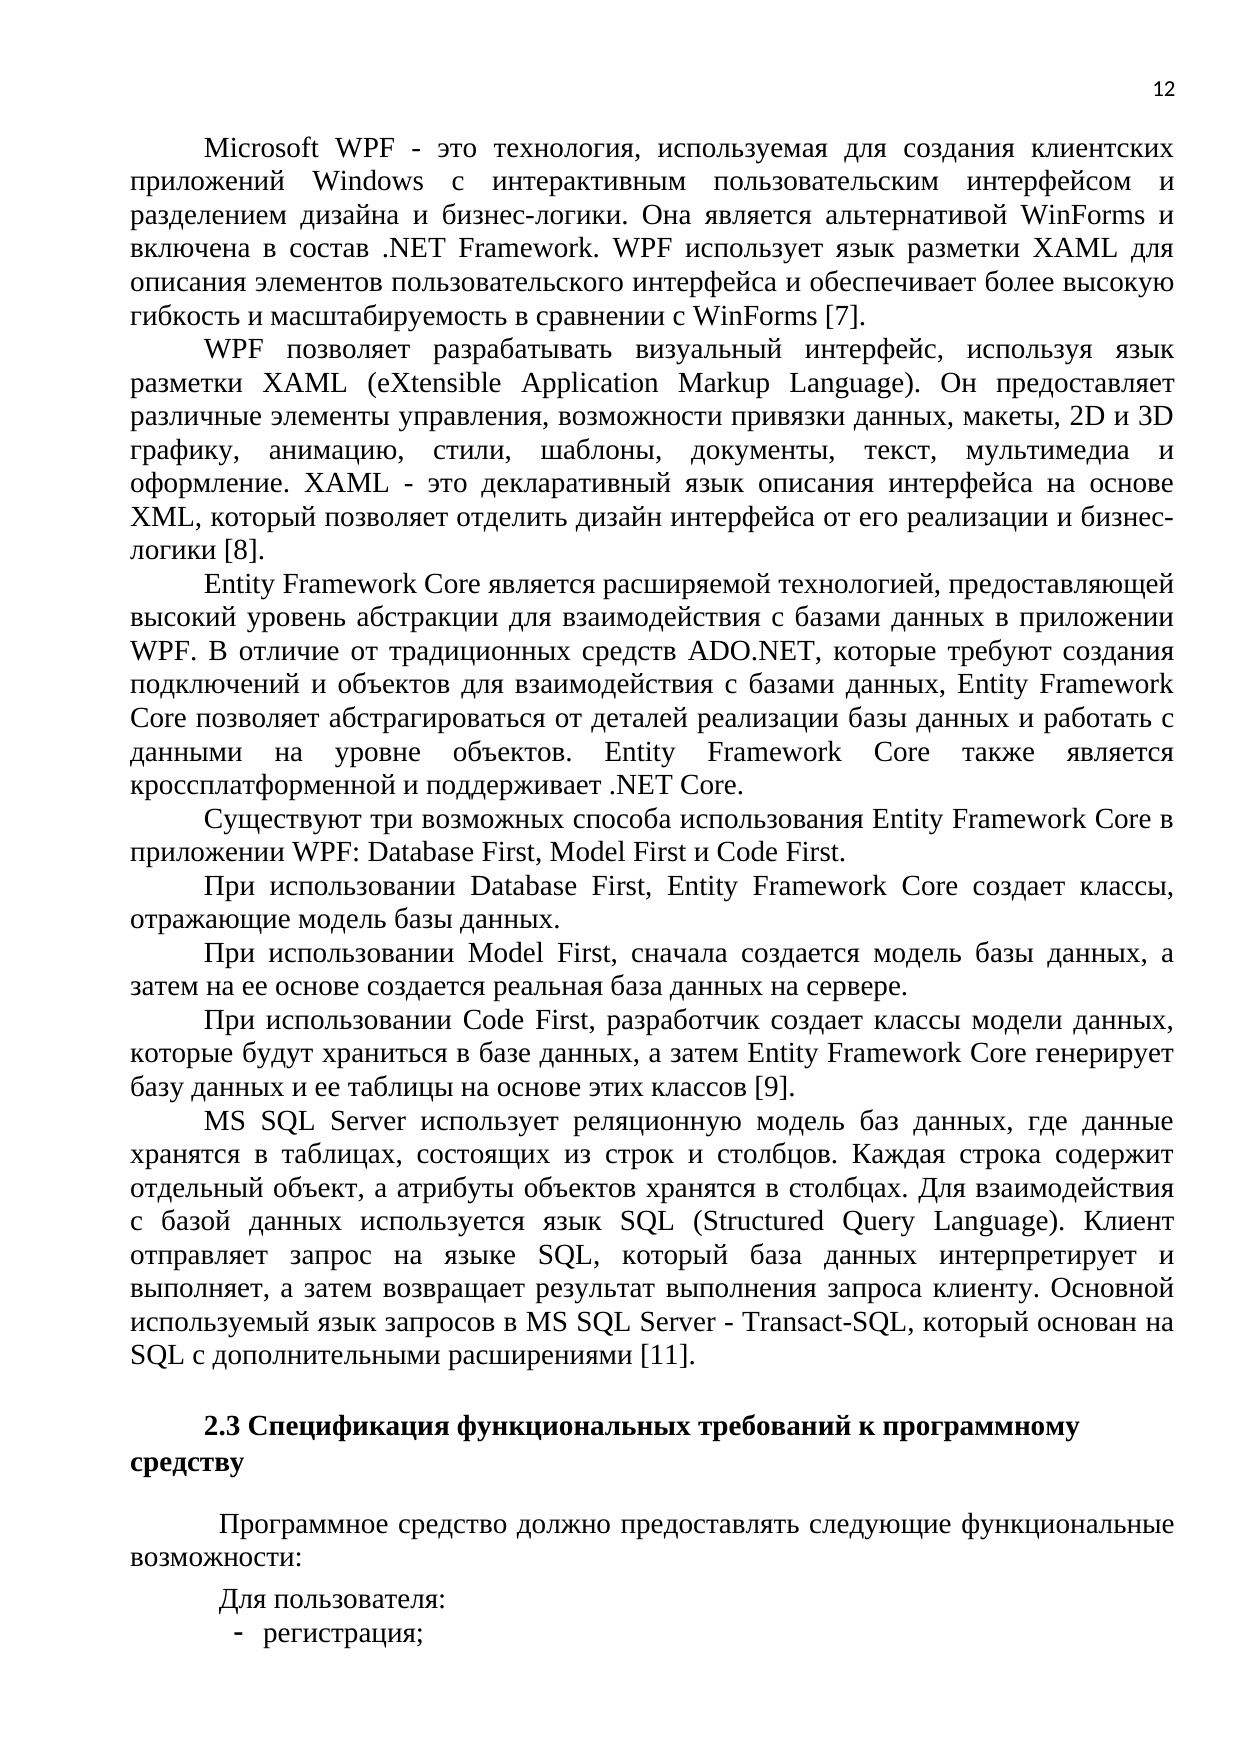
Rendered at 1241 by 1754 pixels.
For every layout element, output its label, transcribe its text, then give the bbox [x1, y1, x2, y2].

text При использовании Database First, Entity Framework Core создает классы, отражающие модель базы данных. [130, 868, 1175, 935]
text При использовании Code First, разработчик создает классы модели данных, которые будут храниться в базе данных, а затем Entity Framework Core генерирует базу данных и ее таблицы на основе этих классов [9]. [130, 1002, 1175, 1103]
list регистрация; [233, 1615, 1175, 1648]
text Существуют три возможных способа использования Entity Framework Core в приложении WPF: Database First, Model First и Code First. [130, 801, 1175, 868]
text Для пользователя: [130, 1581, 1175, 1615]
text WPF позволяет разрабатывать визуальный интерфейс, используя язык разметки XAML (eXtensible Application Markup Language). Он предоставляет различные элементы управления, возможности привязки данных, макеты, 2D и 3D графику, анимацию, стили, шаблоны, документы, текст, мультимедиа и оформление. XAML - это декларативный язык описания интерфейса на основе XML, который позволяет отделить дизайн интерфейса от его реализации и бизнес-логики [8]. [130, 331, 1175, 566]
text MS SQL Server использует реляционную модель баз данных, где данные хранятся в таблицах, состоящих из строк и столбцов. Каждая строка содержит отдельный объект, а атрибуты объектов хранятся в столбцах. Для взаимодействия с базой данных используется язык SQL (Structured Query Language). Клиент отправляет запрос на языке SQL, который база данных интерпретирует и выполняет, а затем возвращает результат выполнения запроса клиенту. Основной используемый язык запросов в MS SQL Server - Transact-SQL, который основан на SQL с дополнительными расширениями [11]. [130, 1103, 1175, 1371]
text Entity Framework Core является расширяемой технологией, предоставляющей высокий уровень абстракции для взаимодействия с базами данных в приложении WPF. В отличие от традиционных средств ADO.NET, которые требуют создания подключений и объектов для взаимодействия с базами данных, Entity Framework Core позволяет абстрагироваться от деталей реализации базы данных и работать с данными на уровне объектов. Entity Framework Core также является кроссплатформенной и поддерживает .NET Core. [130, 566, 1175, 801]
text При использовании Model First, сначала создается модель базы данных, а затем на ее основе создается реальная база данных на сервере. [130, 935, 1175, 1002]
subtitle Спецификация функциональных требований к программному средству [130, 1408, 1175, 1478]
text Microsoft WPF - это технология, используемая для создания клиентских приложений Windows с интерактивным пользовательским интерфейсом и разделением дизайна и бизнес-логики. Она является альтернативой WinForms и включена в состав .NET Framework. WPF использует язык разметки XAML для описания элементов пользовательского интерфейса и обеспечивает более высокую гибкость и масштабируемость в сравнении с WinForms [7]. [130, 130, 1175, 331]
text Программное средство должно предоставлять следующие функциональные возможности: [130, 1506, 1175, 1573]
